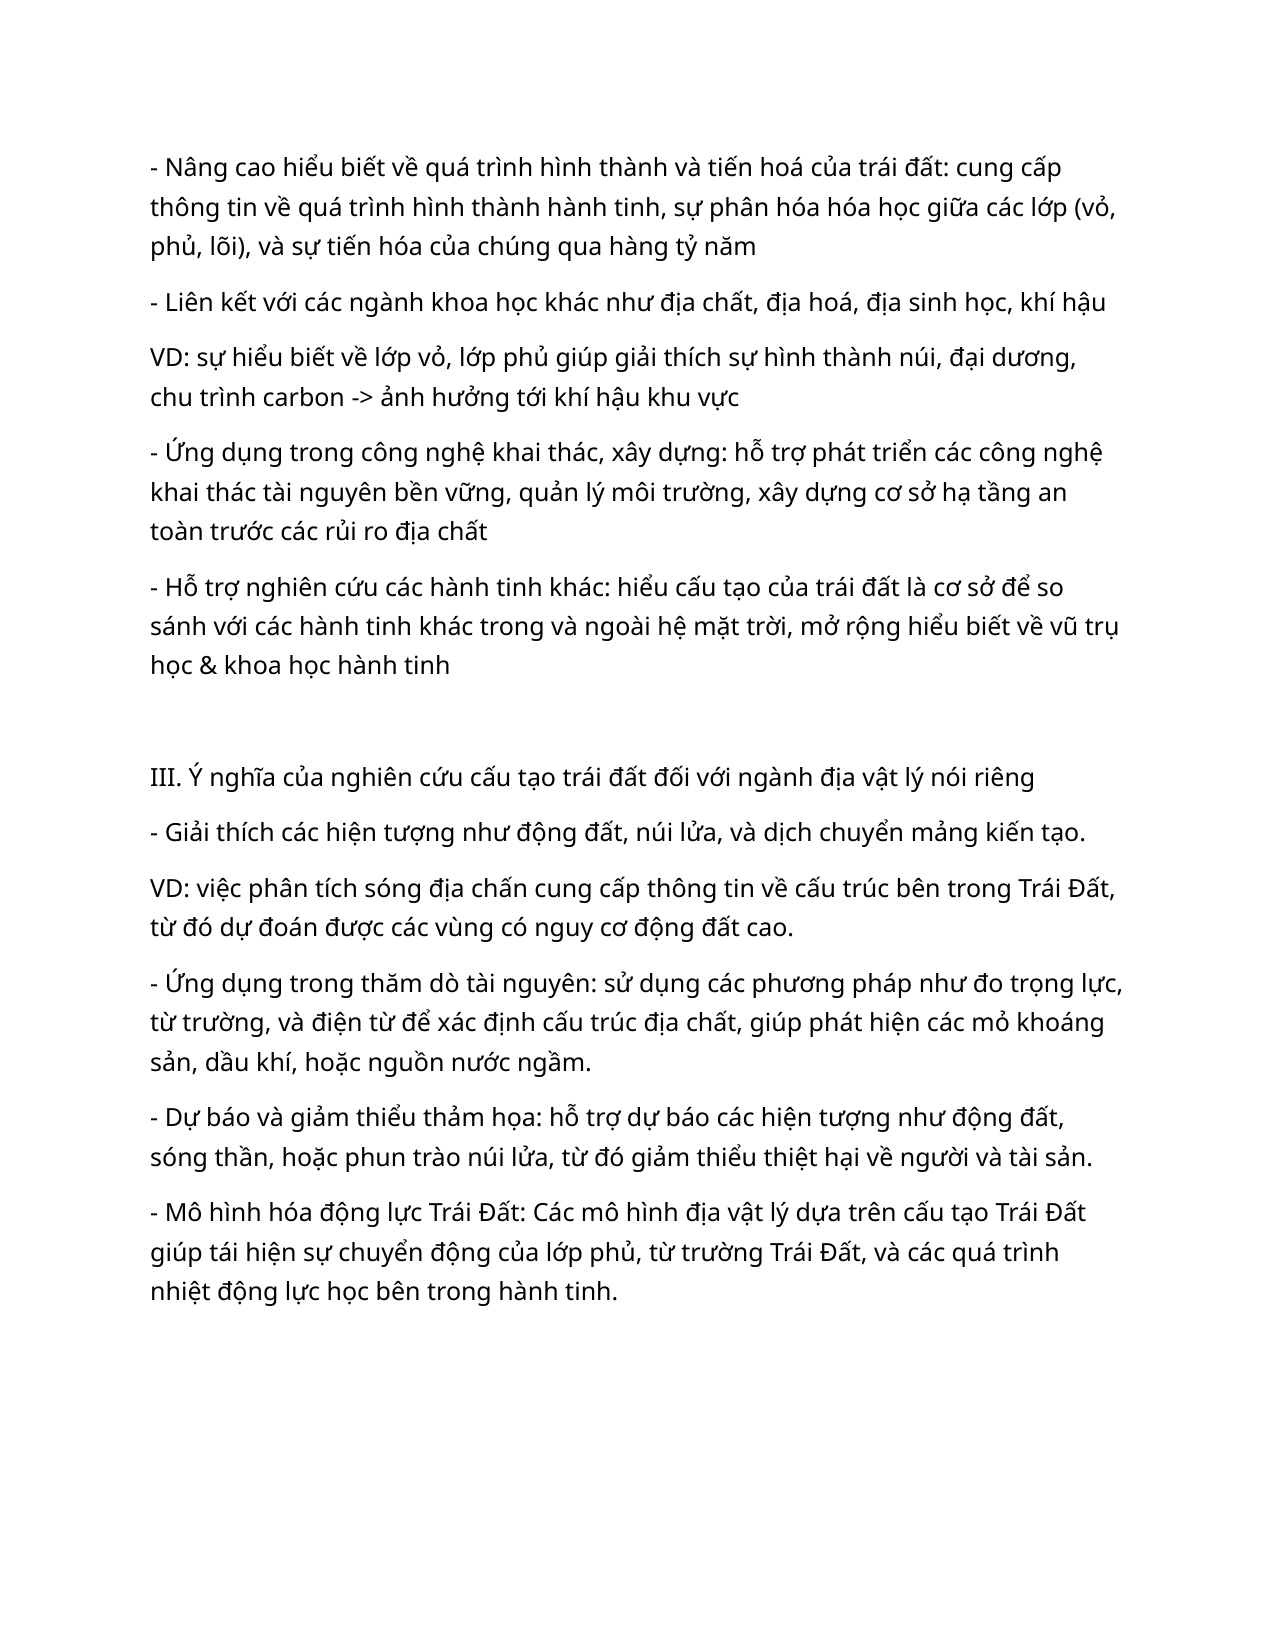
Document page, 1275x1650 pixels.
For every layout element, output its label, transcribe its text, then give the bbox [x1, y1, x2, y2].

text - Liên kết với các ngành khoa học khác như địa chất, địa hoá, địa sinh học, khí hậu [150, 284, 1125, 318]
text VD: sự hiểu biết về lớp vỏ, lớp phủ giúp giải thích sự hình thành núi, đại dương, chu trình carbon -> ảnh hưởng tới khí hậu khu vực [150, 340, 1125, 413]
text - Ứng dụng trong công nghệ khai thác, xây dựng: hỗ trợ phát triển các công nghệ khai thác tài nguyên bền vững, quản lý môi trường, xây dựng cơ sở hạ tầng an toàn trước các rủi ro địa chất [150, 435, 1125, 547]
text - Hỗ trợ nghiên cứu các hành tinh khác: hiểu cấu tạo của trái đất là cơ sở để so sánh với các hành tinh khác trong và ngoài hệ mặt trời, mở rộng hiểu biết về vũ trụ học & khoa học hành tinh [150, 569, 1125, 682]
text VD: việc phân tích sóng địa chấn cung cấp thông tin về cấu trúc bên trong Trái Đất, từ đó dự đoán được các vùng có nguy cơ động đất cao. [150, 871, 1125, 944]
text - Mô hình hóa động lực Trái Đất: Các mô hình địa vật lý dựa trên cấu tạo Trái Đất giúp tái hiện sự chuyển động của lớp phủ, từ trường Trái Đất, và các quá trình nhiệt động lực học bên trong hành tinh. [150, 1195, 1125, 1307]
text - Ứng dụng trong thăm dò tài nguyên: sử dụng các phương pháp như đo trọng lực, từ trường, và điện từ để xác định cấu trúc địa chất, giúp phát hiện các mỏ khoáng sản, dầu khí, hoặc nguồn nước ngầm. [150, 966, 1125, 1078]
text III. Ý nghĩa của nghiên cứu cấu tạo trái đất đối với ngành địa vật lý nói riêng [150, 759, 1125, 793]
text - Dự báo và giảm thiểu thảm họa: hỗ trợ dự báo các hiện tượng như động đất, sóng thần, hoặc phun trào núi lửa, từ đó giảm thiểu thiệt hại về người và tài sản. [150, 1100, 1125, 1173]
text - Nâng cao hiểu biết về quá trình hình thành và tiến hoá của trái đất: cung cấp thông tin về quá trình hình thành hành tinh, sự phân hóa hóa học giữa các lớp (vỏ, phủ, lõi), và sự tiến hóa của chúng qua hàng tỷ năm [150, 150, 1125, 262]
text - Giải thích các hiện tượng như động đất, núi lửa, và dịch chuyển mảng kiến tạo. [150, 815, 1125, 849]
